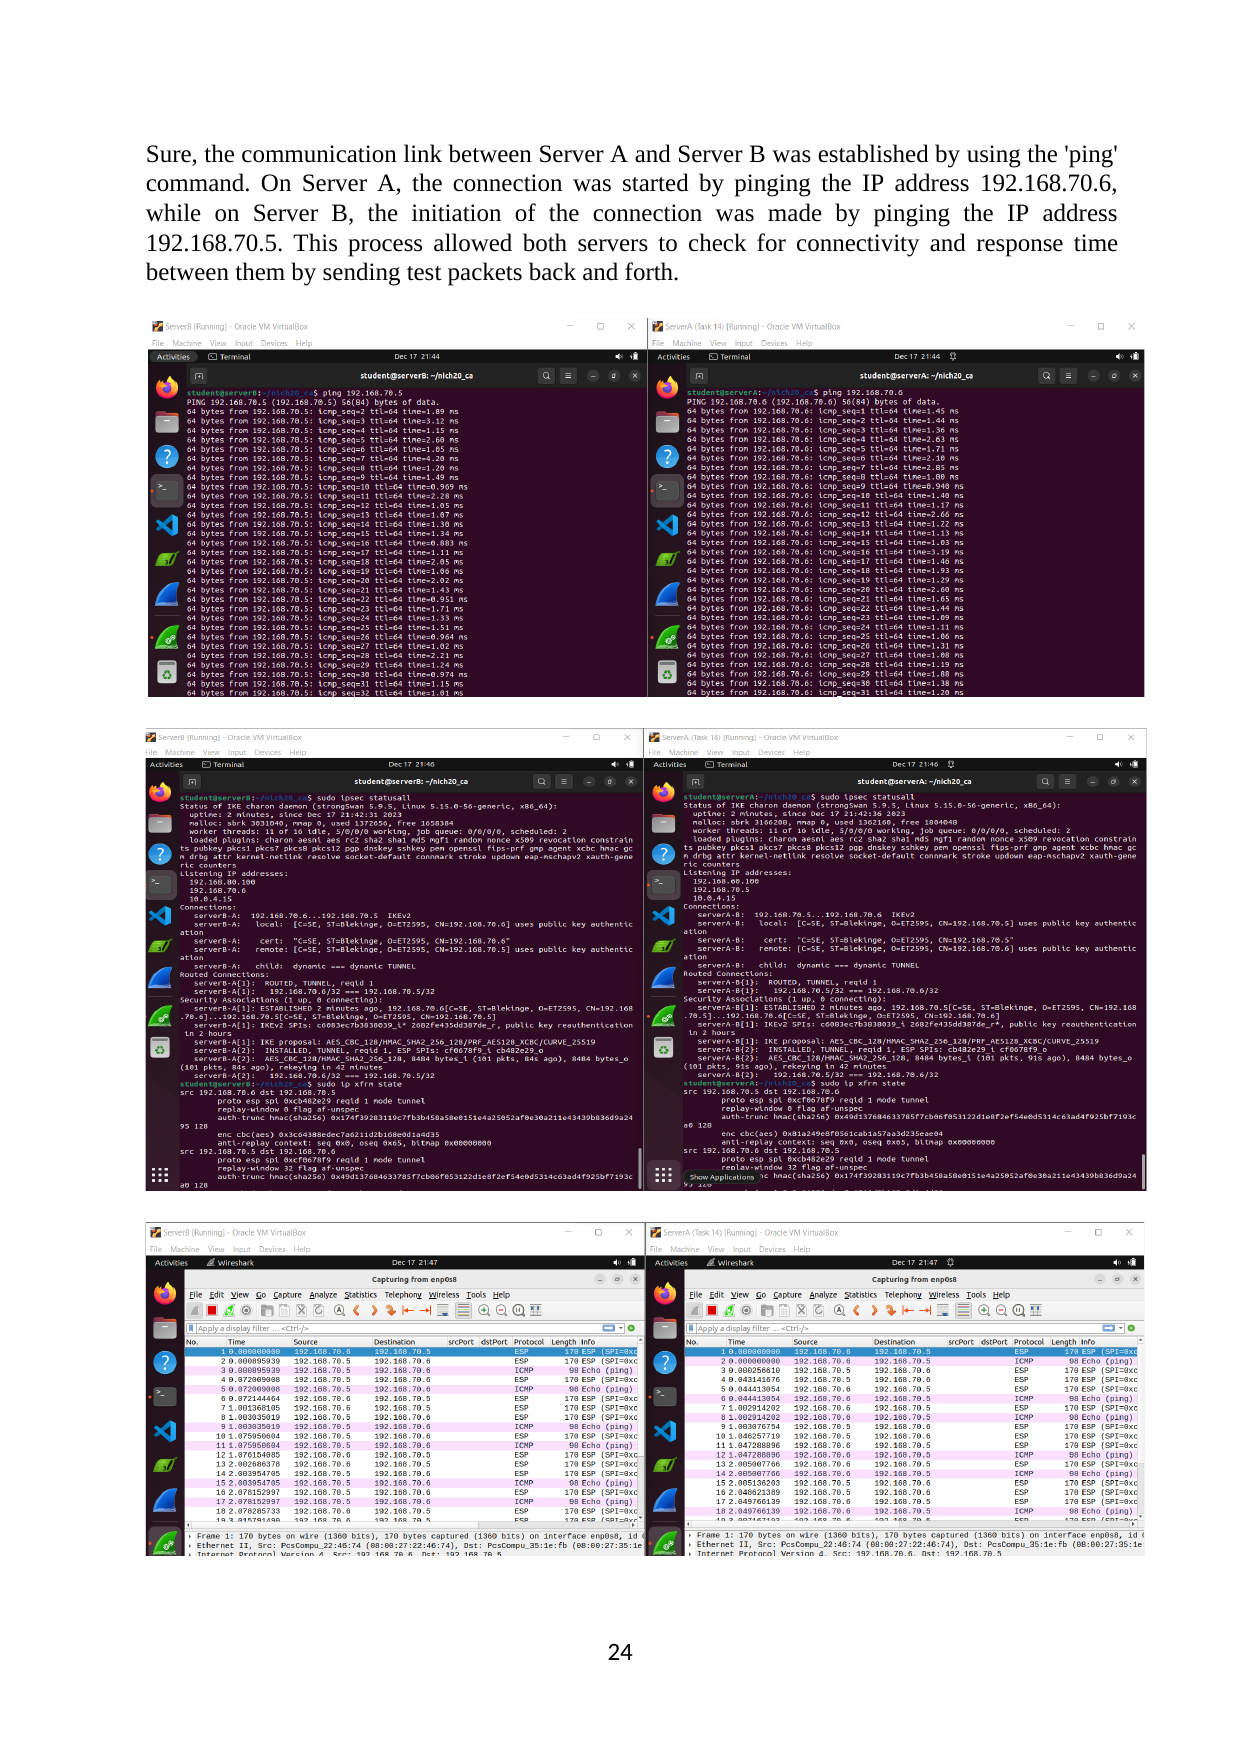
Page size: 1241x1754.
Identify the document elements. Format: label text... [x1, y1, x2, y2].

picture [145, 728, 1147, 1191]
picture [148, 318, 1145, 697]
text Sure, the communication link between Server A and Server B was established by using the 'ping' command. On Server A, the connection was started by pinging the IP address 192.168.70.6, while on Server B, the initiation of the connection was made by pinging the IP address 192.168.70.5. This process allowed both servers to check for connectivity and response time between them by sending test packets back and forth. [146, 139, 1119, 286]
picture [145, 1222, 1145, 1556]
